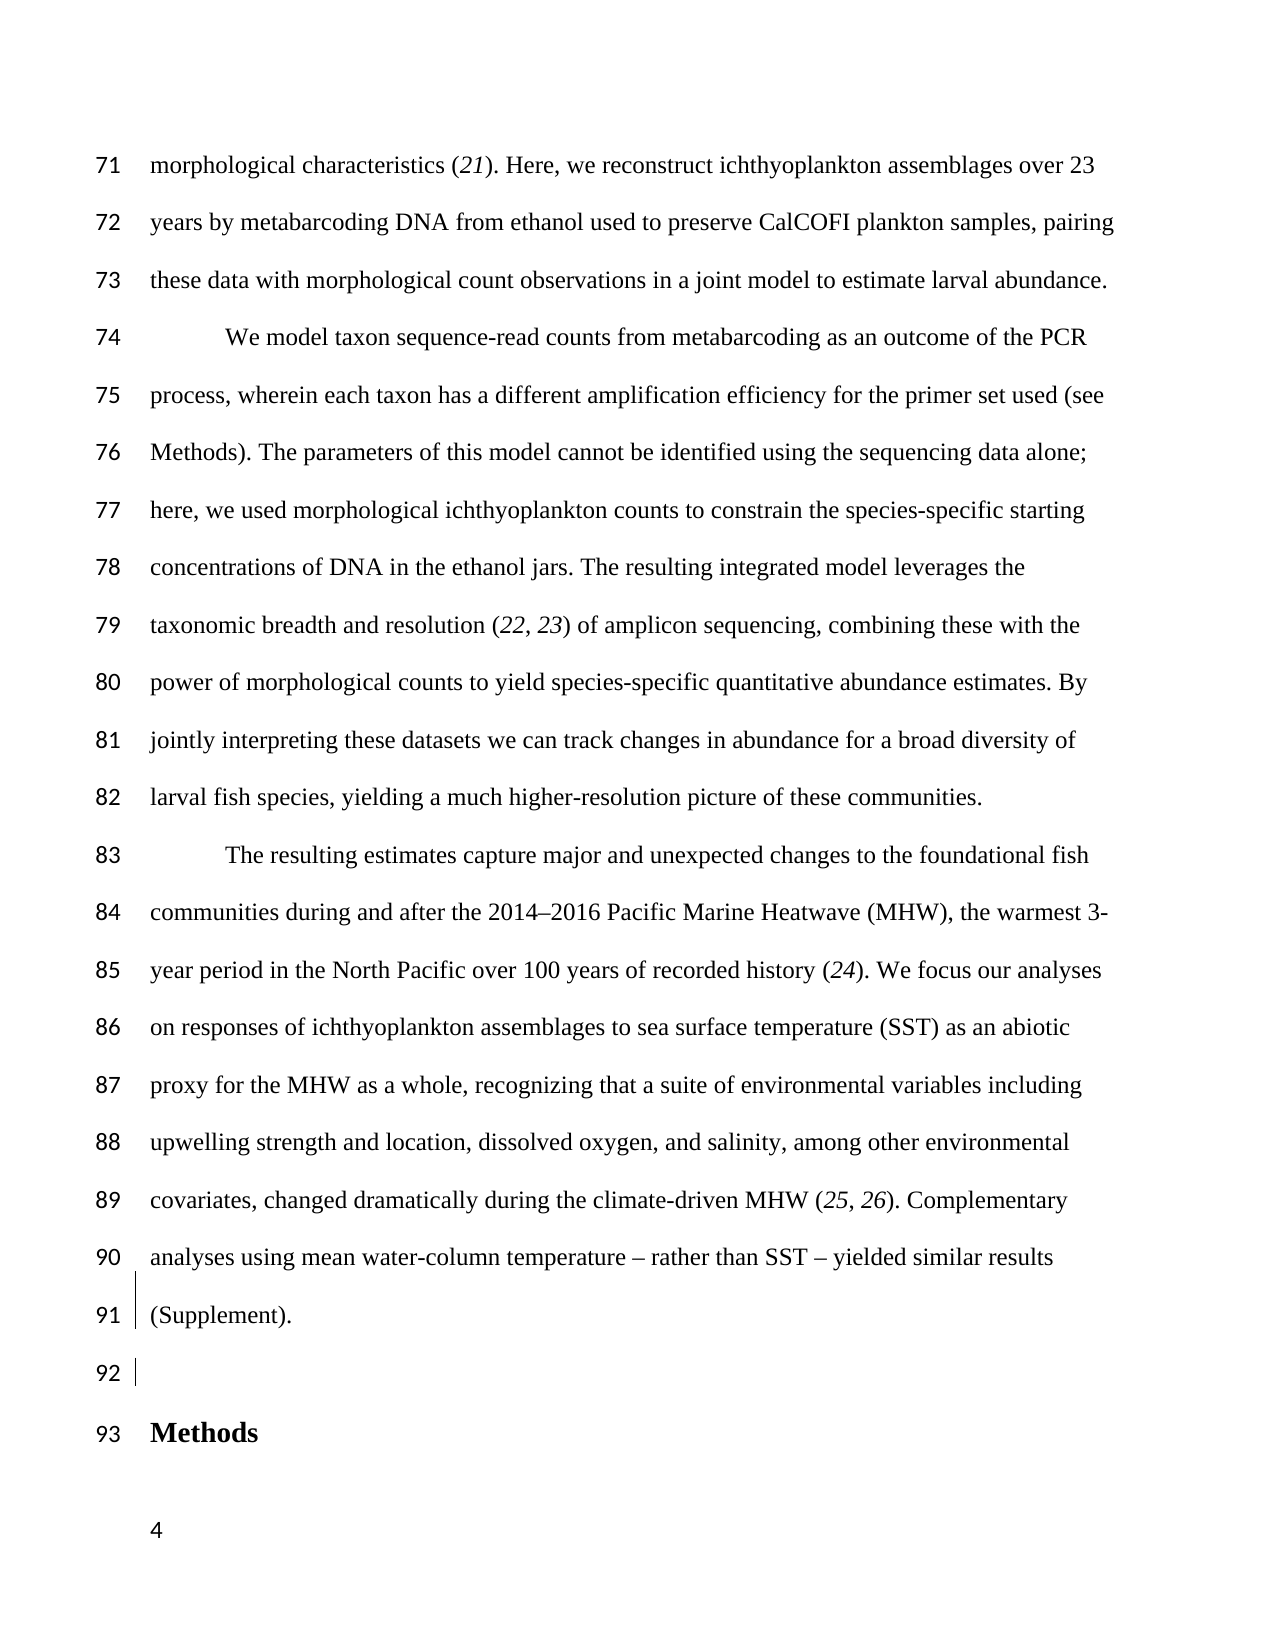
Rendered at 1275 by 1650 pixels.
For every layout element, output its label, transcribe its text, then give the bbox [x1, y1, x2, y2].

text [150, 150, 1125, 294]
text The resulting estimates capture major and unexpected changes to the foundational fish communities during and after the 2014–2016 Pacific Marine Heatwave (MHW), the warmest 3-year period in the North Pacific over 100 years of recorded history (24). We focus our analyses on responses of ichthyoplankton assemblages to sea surface temperature (SST) as an abiotic proxy for the MHW as a whole, recognizing that a suite of environmental variables including upwelling strength and location, dissolved oxygen, and salinity, among other environmental covariates, changed dramatically during the climate-driven MHW (25, 26). Complementary analyses using mean water-column temperature – rather than SST – yielded similar results (Supplement). [150, 840, 1125, 1329]
text Methods [150, 1415, 1125, 1448]
text We model taxon sequence-read counts from metabarcoding as an outcome of the PCR process, wherein each taxon has a different amplification efficiency for the primer set used (see Methods). The parameters of this model cannot be identified using the sequencing data alone; here, we used morphological ichthyoplankton counts to constrain the species-specific starting concentrations of DNA in the ethanol jars. The resulting integrated model leverages the taxonomic breadth and resolution (22, 23) of amplicon sequencing, combining these with the power of morphological counts to yield species-specific quantitative abundance estimates. By jointly interpreting these datasets we can track changes in abundance for a broad diversity of larval fish species, yielding a much higher-resolution picture of these communities. [150, 322, 1125, 811]
